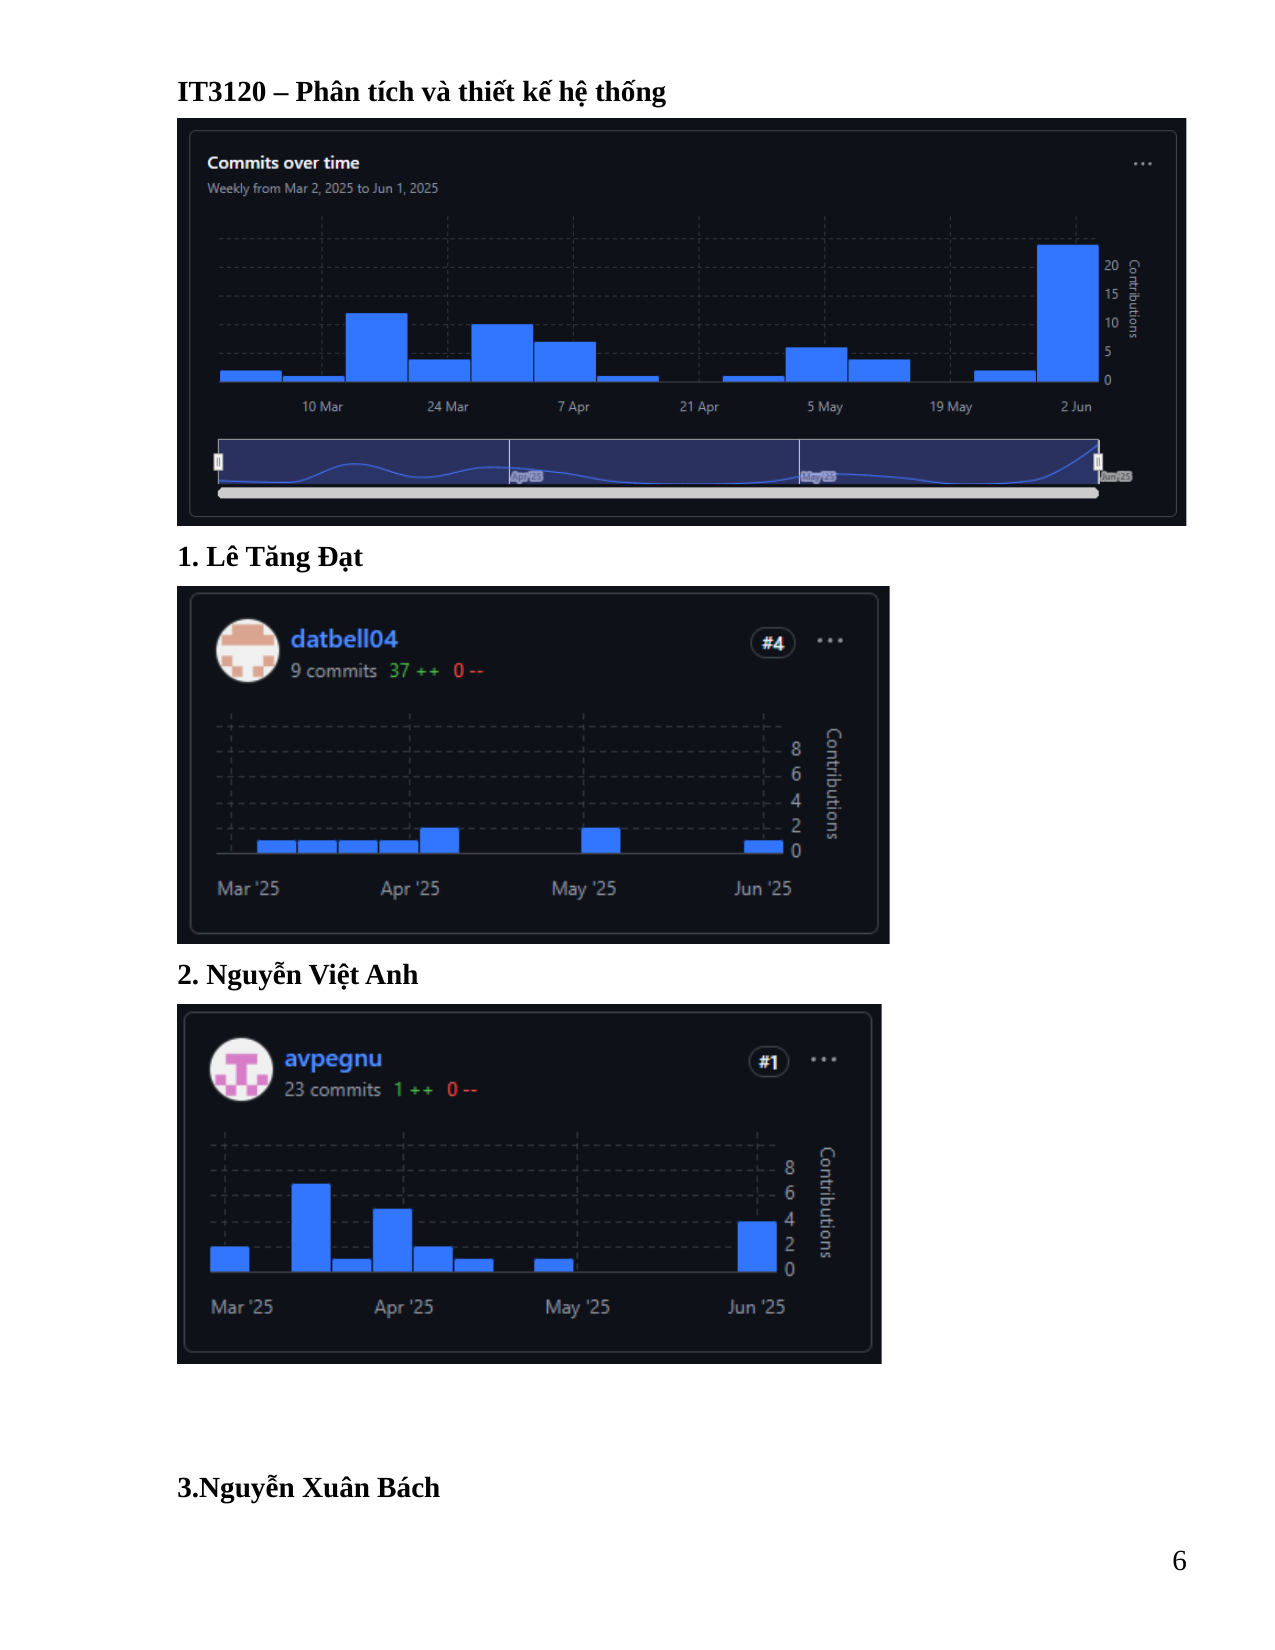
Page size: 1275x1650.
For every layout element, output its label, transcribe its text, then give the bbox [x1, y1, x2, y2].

picture [177, 586, 890, 944]
picture [177, 118, 1187, 526]
text 2. Nguyễn Việt Anh [177, 957, 1186, 991]
picture [177, 1004, 882, 1364]
text 3.Nguyễn Xuân Bách [177, 1471, 1186, 1504]
text 1. Lê Tăng Đạt [177, 539, 1186, 573]
